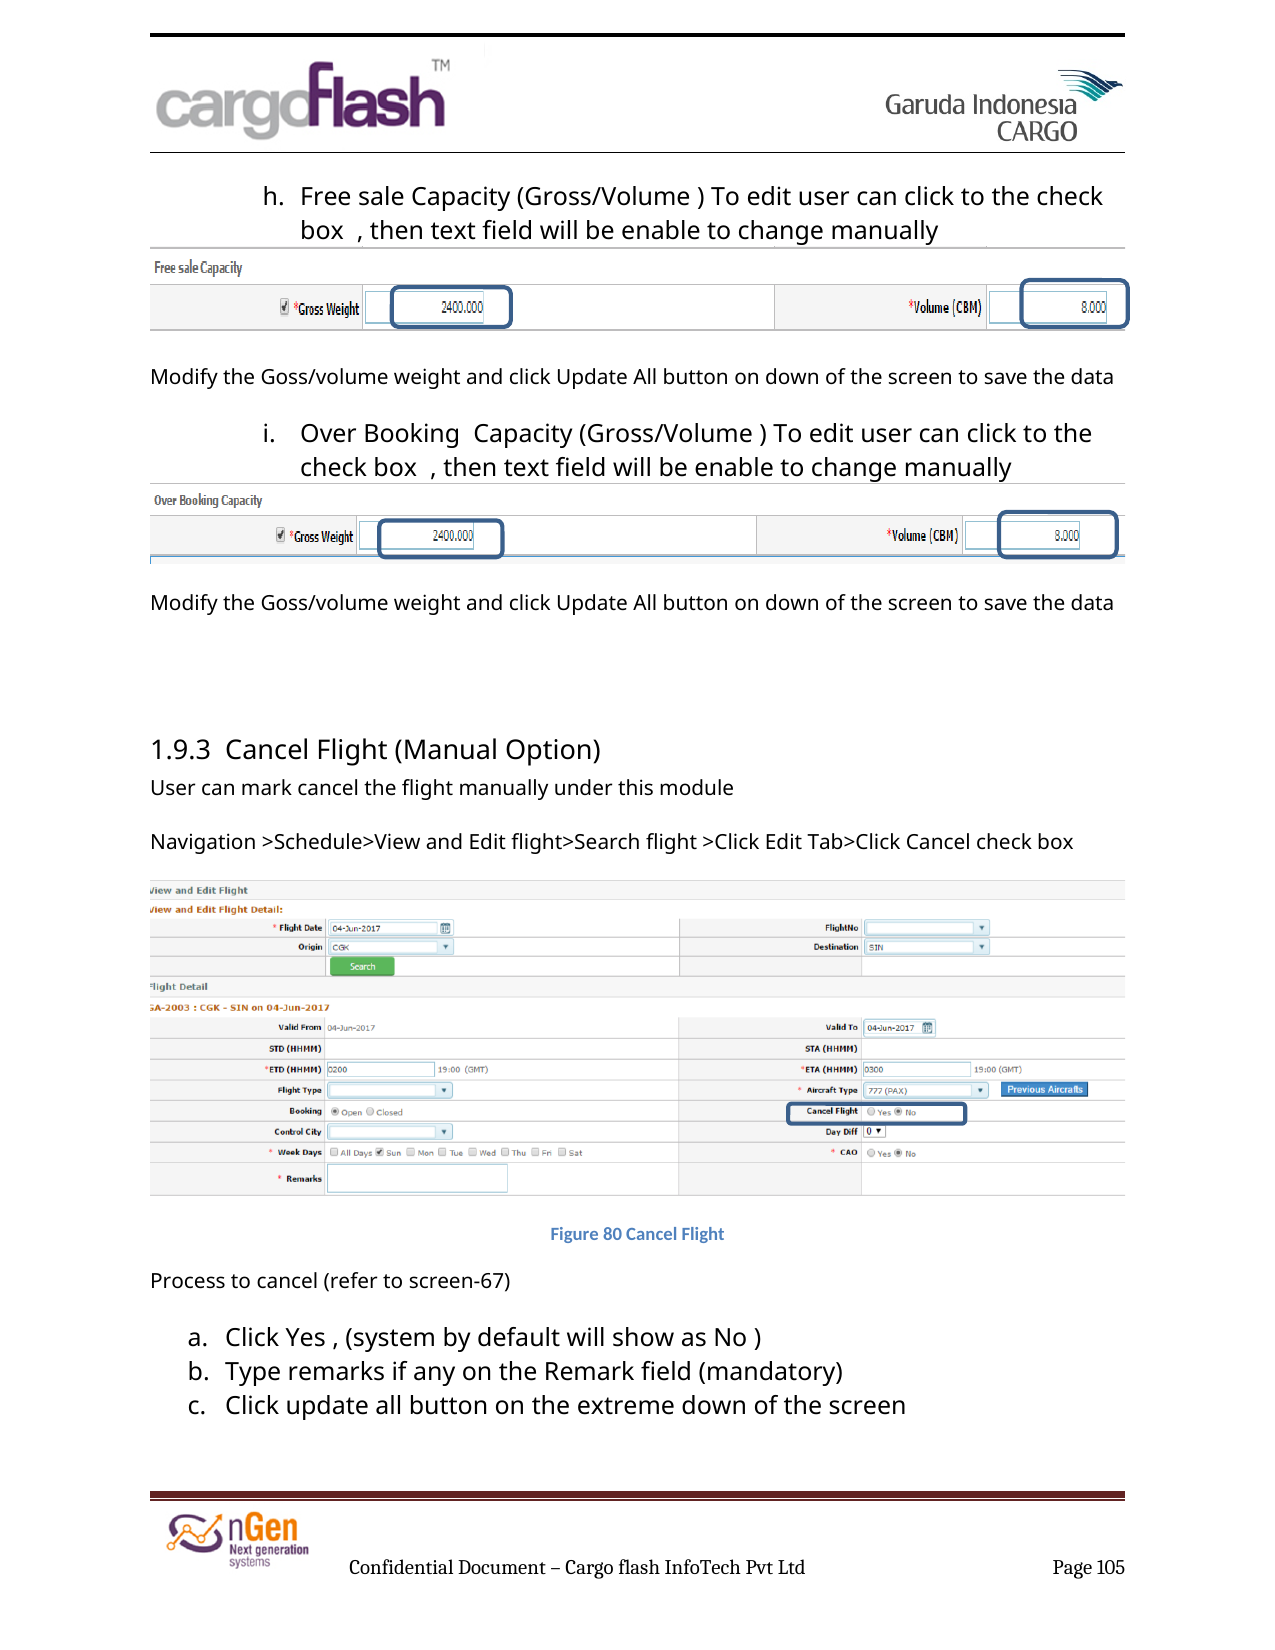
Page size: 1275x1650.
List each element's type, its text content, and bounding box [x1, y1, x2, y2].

picture [1024, 283, 1125, 324]
subtitle Cancel Flight (Manual Option) [150, 730, 1125, 767]
text Process to cancel (refer to screen-67) [150, 1266, 1125, 1294]
list Click update all button on the extreme down of the screen [187, 1387, 1125, 1421]
picture [881, 59, 1127, 148]
list Type remarks if any on the Remark field (mandatory) [187, 1353, 1125, 1387]
text User can mark cancel the flight manually under this module [150, 773, 1125, 802]
list Over Booking Capacity (Gross/Volume ) To edit user can click to the check box , then text field will be enable to change manually [262, 415, 1125, 483]
list Free sale Capacity (Gross/Volume ) To edit user can click to the check box , then text field will be enable to change manually [262, 178, 1125, 246]
picture [150, 880, 1125, 1198]
text Modify the Goss/volume weight and click Update All button on down of the screen to save the data [150, 588, 1125, 617]
picture [150, 1502, 327, 1575]
picture [150, 483, 1125, 564]
text Navigation >Schedule>View and Edit flight>Search flight >Click Edit Tab>Click Cancel check box [150, 827, 1125, 855]
text Modify the Goss/volume weight and click Update All button on down of the screen to save the data [150, 362, 1125, 390]
picture [150, 246, 1125, 338]
picture [103, 6, 525, 152]
list Click Yes , (system by default will show as No ) [187, 1319, 1125, 1353]
